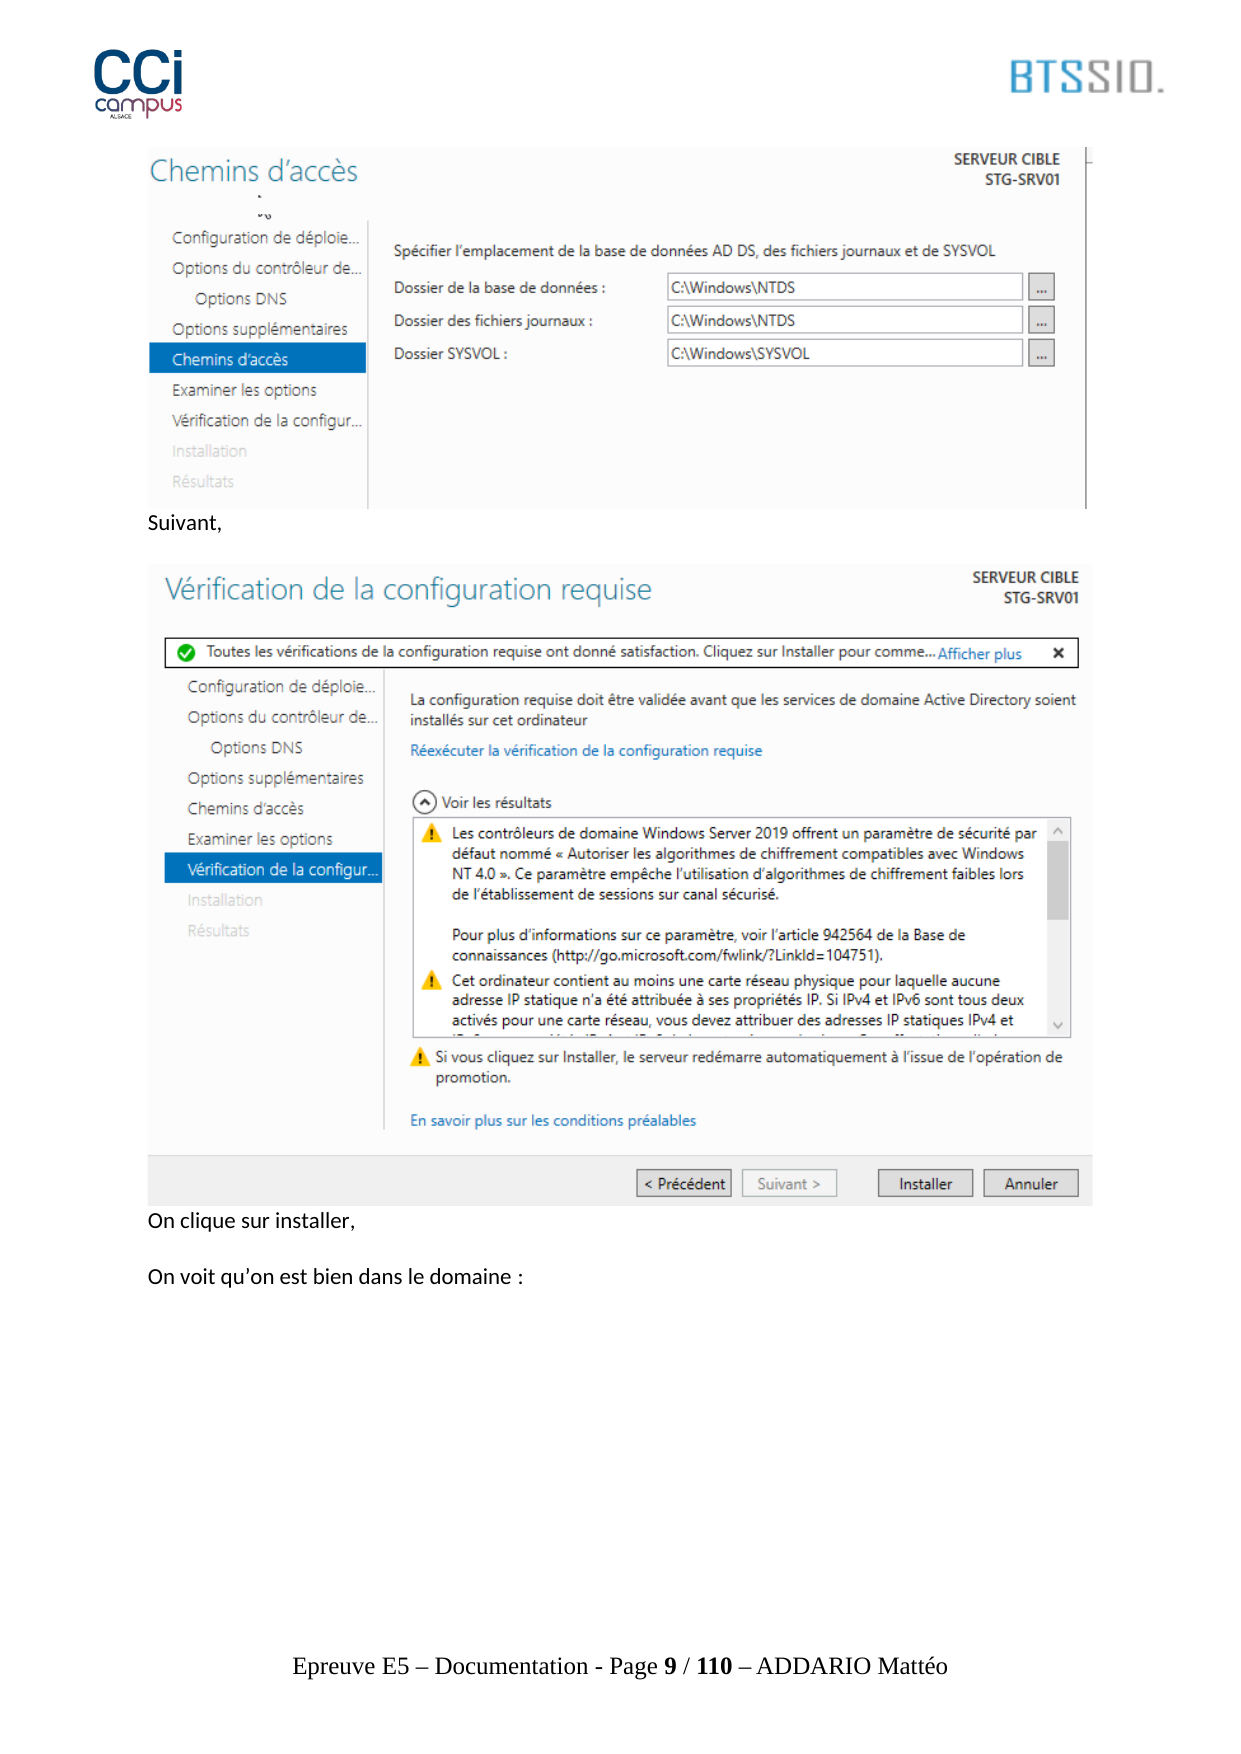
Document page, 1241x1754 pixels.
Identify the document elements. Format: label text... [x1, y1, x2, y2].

text Suivant, [148, 509, 1092, 536]
picture [81, 45, 195, 123]
picture [1004, 46, 1169, 104]
text On clique sur installer, [148, 1206, 1092, 1234]
picture [147, 564, 1093, 1206]
text On voit qu’on est bien dans le domaine : [148, 1262, 1092, 1290]
picture [147, 147, 1093, 509]
